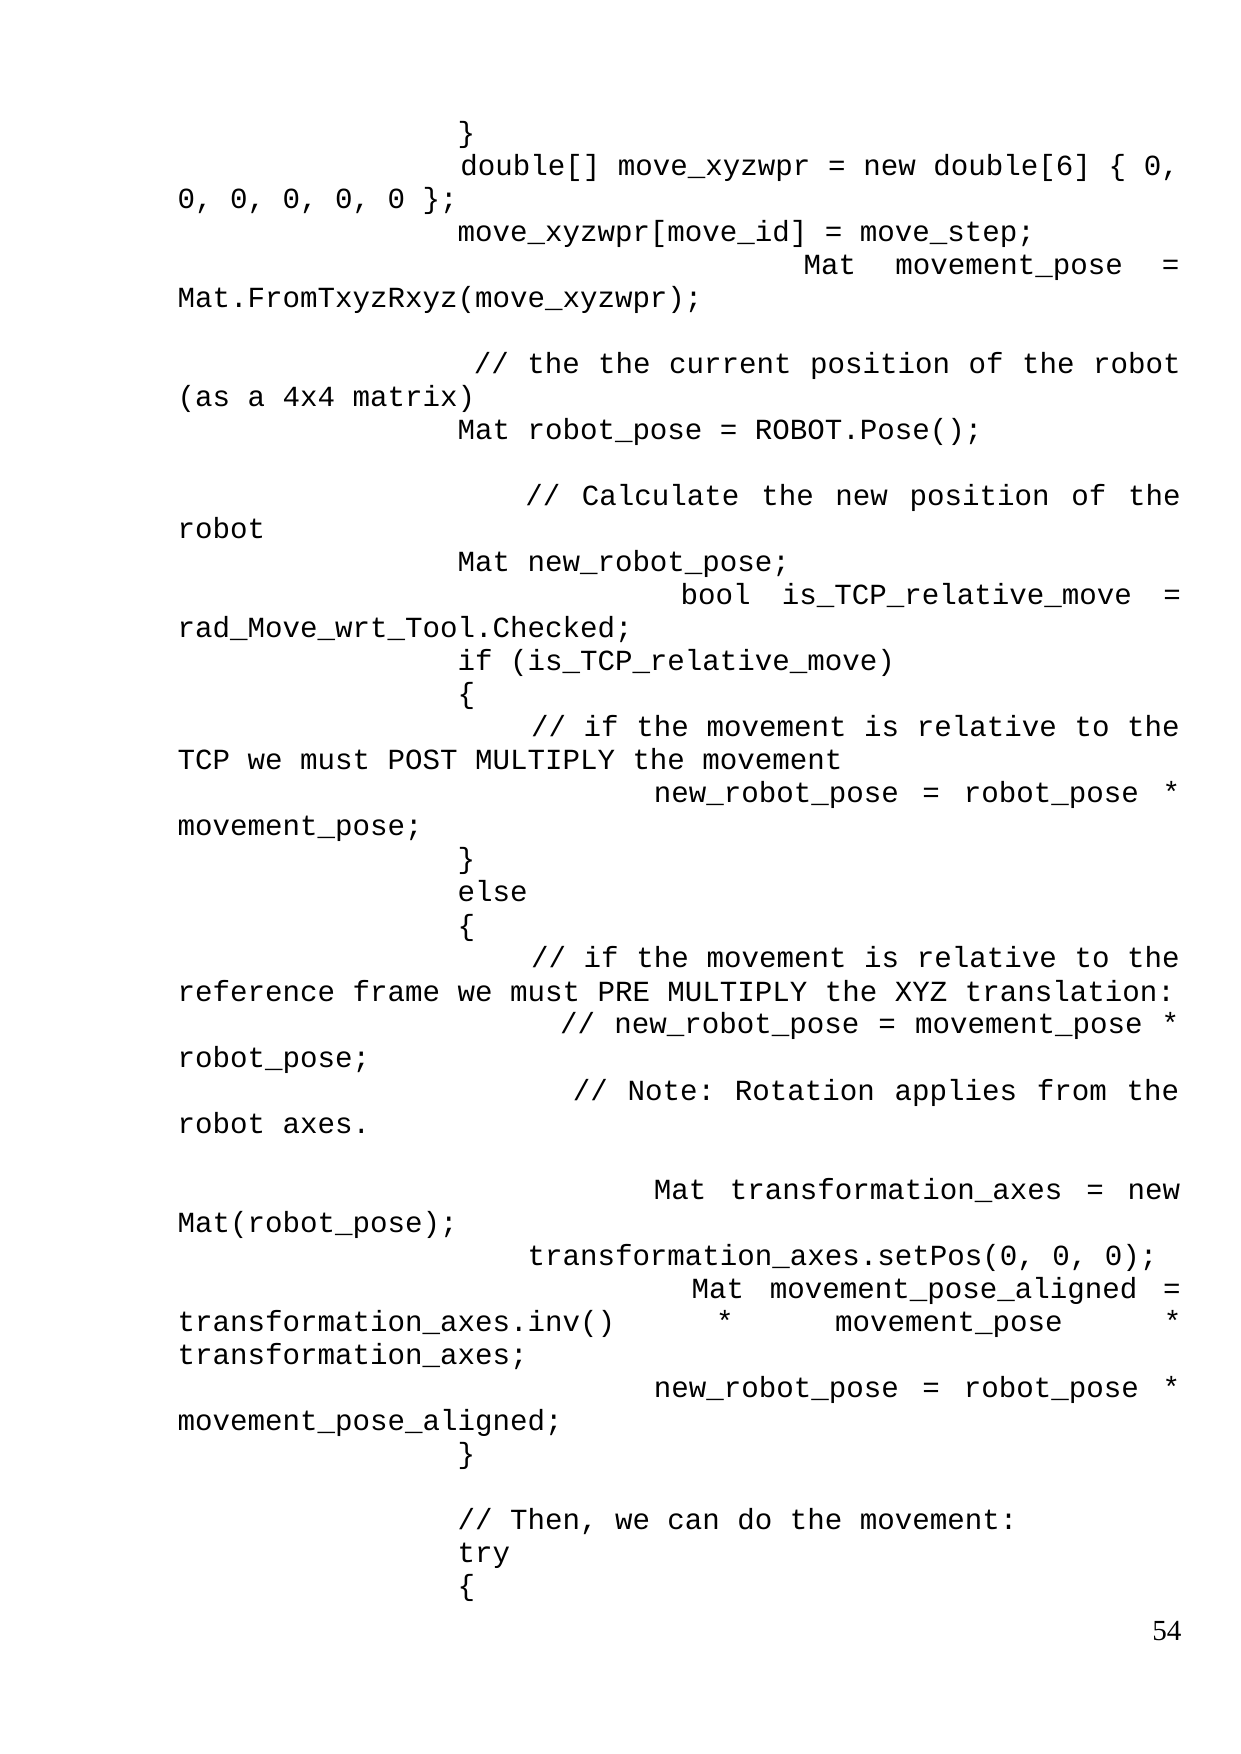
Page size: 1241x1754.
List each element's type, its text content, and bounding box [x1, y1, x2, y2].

text new_robot_pose = robot_pose * movement_pose; [177, 778, 1181, 844]
text } [177, 118, 1181, 151]
text if (is_TCP_relative_move) [177, 646, 1181, 679]
text try [177, 1538, 1181, 1571]
text Mat movement_pose_aligned = transformation_axes.inv() * movement_pose * transformation_axes; [177, 1274, 1181, 1373]
text Mat robot_pose = ROBOT.Pose(); [177, 415, 1181, 448]
text Mat new_robot_pose; [177, 547, 1181, 580]
text bool is_TCP_relative_move = rad_Move_wrt_Tool.Checked; [177, 580, 1181, 646]
text // new_robot_pose = movement_pose * robot_pose; [177, 1010, 1181, 1076]
text // Then, we can do the movement: [177, 1505, 1181, 1538]
text // if the movement is relative to the TCP we must POST MULTIPLY the movement [177, 712, 1181, 778]
text } [177, 1439, 1181, 1472]
text move_xyzwpr[move_id] = move_step; [177, 217, 1181, 250]
text // if the movement is relative to the reference frame we must PRE MULTIPLY the XYZ translation: [177, 944, 1181, 1010]
text Mat movement_pose = Mat.FromTxyzRxyz(move_xyzwpr); [177, 250, 1181, 316]
text // Note: Rotation applies from the robot axes. [177, 1076, 1181, 1142]
text } [177, 844, 1181, 878]
text { [177, 679, 1181, 712]
text double[] move_xyzwpr = new double[6] { 0, 0, 0, 0, 0, 0 }; [177, 151, 1181, 217]
text else [177, 878, 1181, 911]
text // the the current position of the robot (as a 4x4 matrix) [177, 349, 1181, 415]
text new_robot_pose = robot_pose * movement_pose_aligned; [177, 1373, 1181, 1439]
text Mat transformation_axes = new Mat(robot_pose); [177, 1175, 1181, 1241]
text transformation_axes.setPos(0, 0, 0); [177, 1241, 1181, 1274]
text { [177, 1571, 1181, 1604]
text // Calculate the new position of the robot [177, 481, 1181, 547]
text { [177, 911, 1181, 944]
